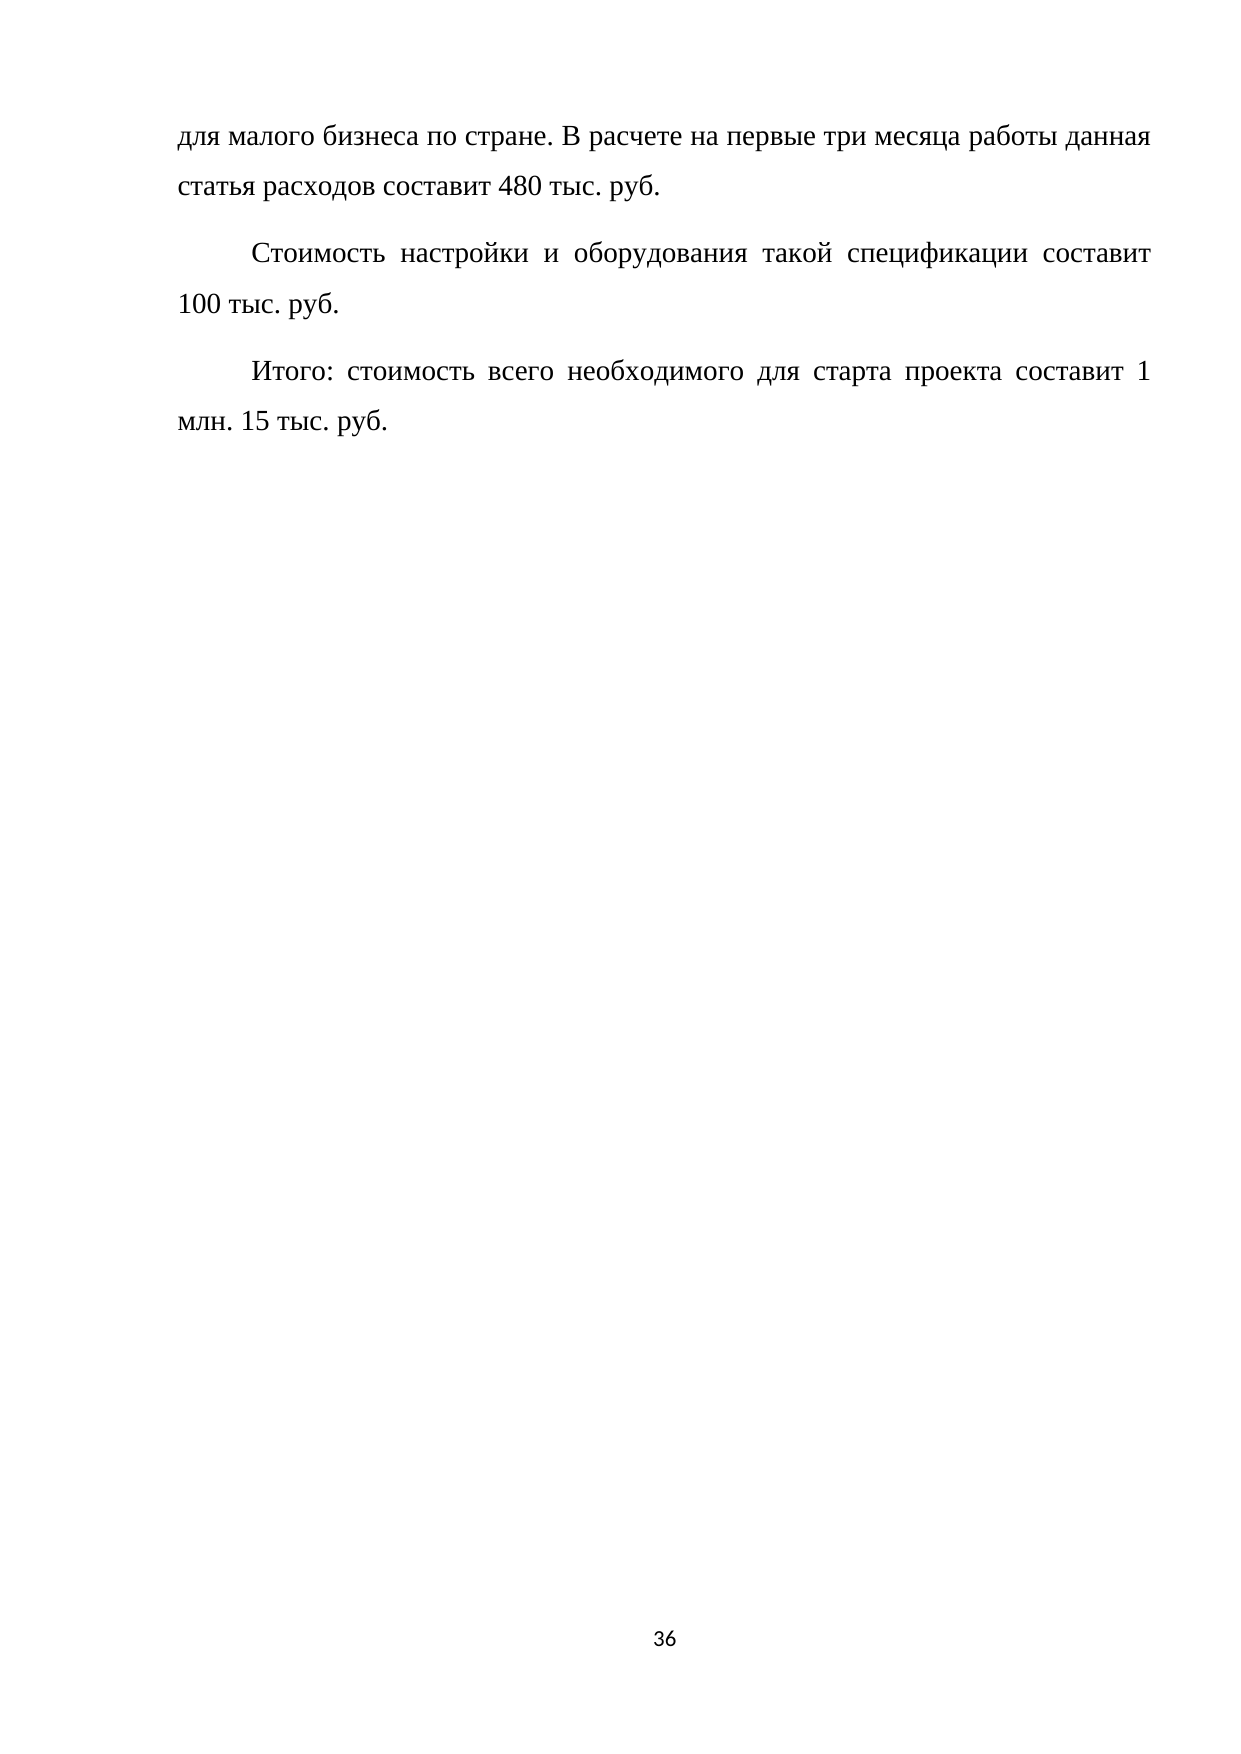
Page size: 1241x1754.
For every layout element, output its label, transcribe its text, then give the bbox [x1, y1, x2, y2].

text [177, 118, 1152, 202]
text Стоимость настройки и оборудования такой спецификации составит 100 тыс. руб. [177, 235, 1152, 319]
text Итого: стоимость всего необходимого для старта проекта составит 1 млн. 15 тыс. руб. [177, 353, 1152, 437]
